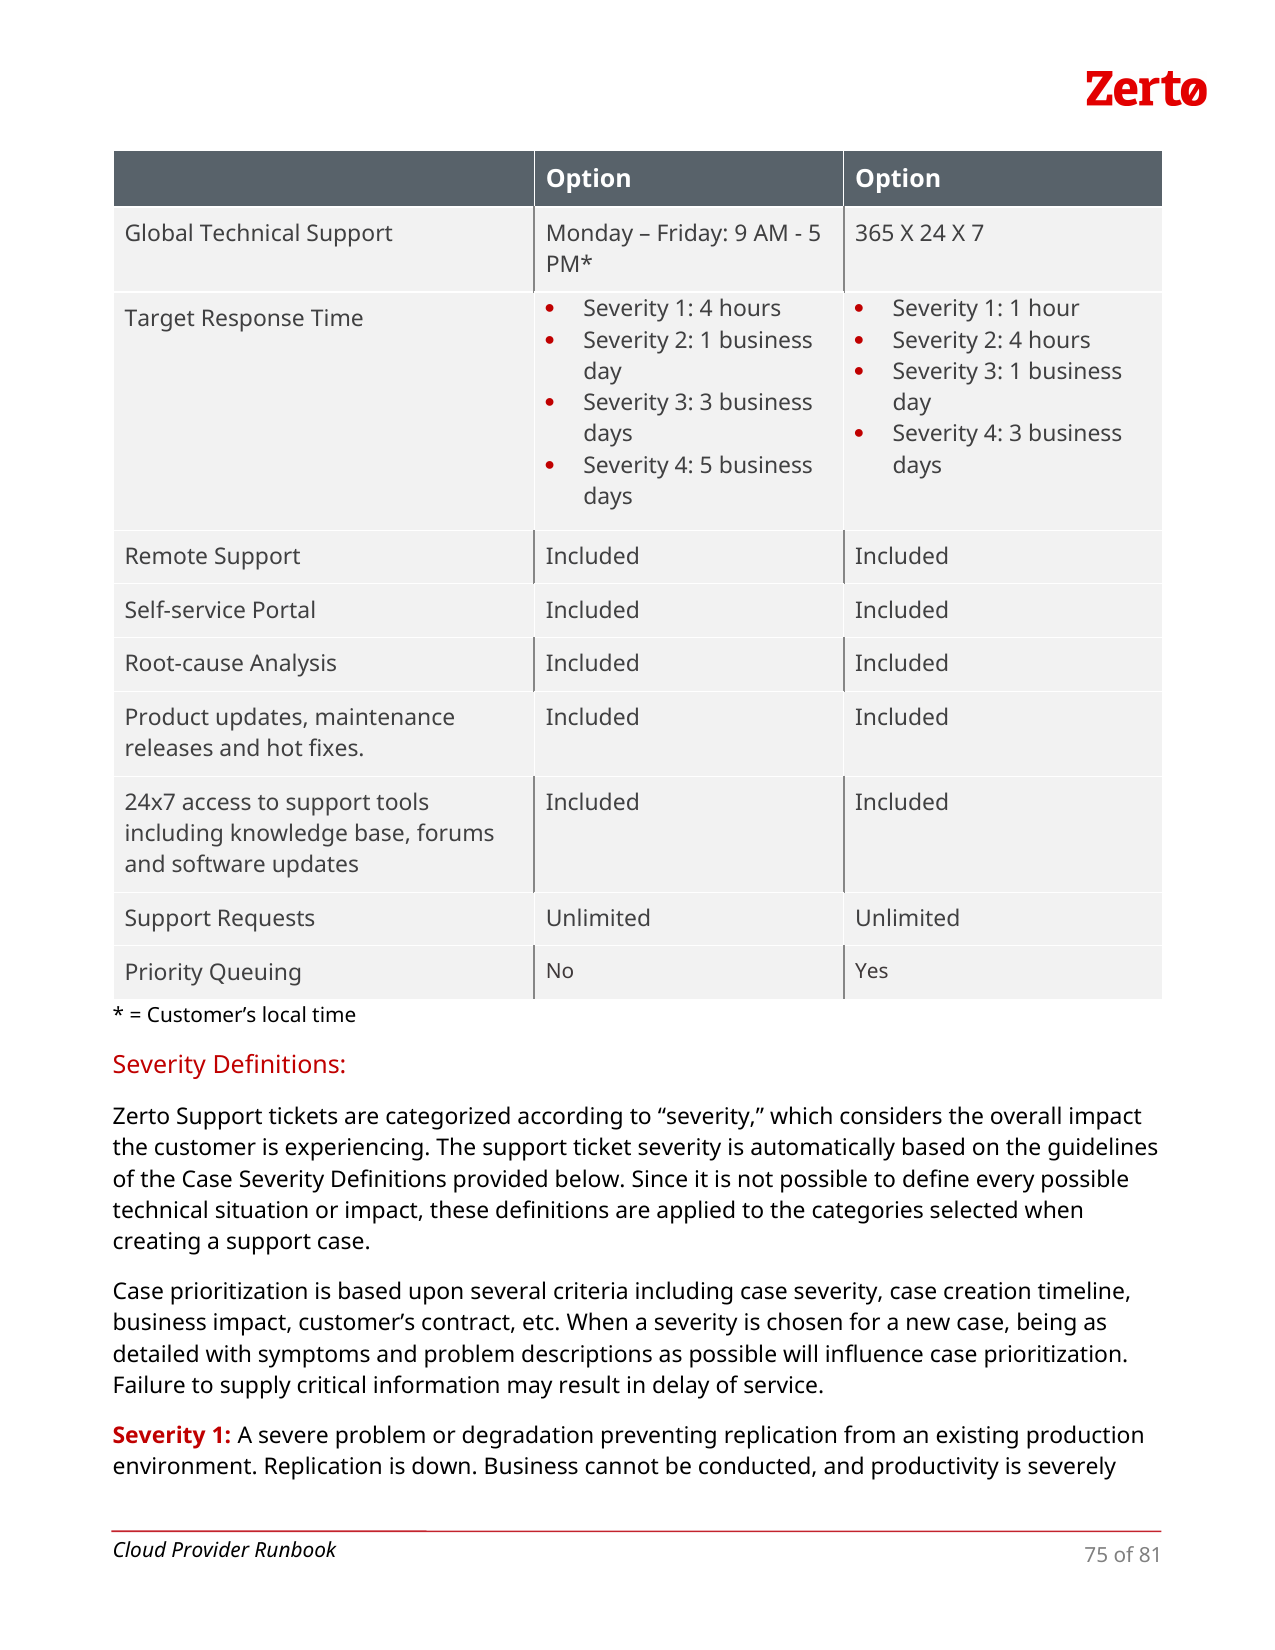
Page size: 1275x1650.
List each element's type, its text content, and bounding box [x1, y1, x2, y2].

table_cell Monday – Friday: 9 AM - 5 PM* [535, 208, 843, 291]
table_cell No [535, 946, 843, 999]
table_cell Included [845, 777, 1162, 892]
table_cell Included [535, 638, 843, 691]
table_cell Target Response Time [114, 293, 534, 530]
table_cell Included [535, 584, 843, 637]
table_cell Yes [845, 946, 1162, 999]
table_cell Product updates, maintenance releases and hot fixes. [114, 692, 534, 776]
table_cell 24x7 access to support tools including knowledge base, forums and software updates [114, 777, 533, 892]
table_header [535, 151, 843, 206]
table_cell Remote Support [114, 531, 533, 583]
table_cell Included [535, 692, 843, 776]
table_cell Severity 1: 1 hour Severity 2: 4 hours Severity 3: 1 business day Severity 4: 3 business days [844, 293, 1162, 530]
table_cell Included [535, 777, 843, 892]
table_cell 365 X 24 X 7 [845, 208, 1162, 291]
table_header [844, 151, 1162, 206]
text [112, 1419, 1162, 1481]
table_cell Severity 1: 4 hours Severity 2: 1 business day Severity 3: 3 business days Severity 4: 5 business days [535, 293, 843, 530]
table_cell Priority Queuing [114, 946, 533, 999]
text Zerto Support tickets are categorized according to “severity,” which considers the overall impact the customer is experiencing. The support ticket severity is automatically based on the guidelines of the Case Severity Definitions provided below. Since it is not possible to define every possible technical situation or impact, these definitions are applied to the categories selected when creating a support case. [112, 1100, 1162, 1256]
table_cell Root-cause Analysis [114, 638, 533, 691]
text Case prioritization is based upon several criteria including case severity, case creation timeline, business impact, customer’s contract, etc. When a severity is chosen for a new case, being as detailed with symptoms and problem descriptions as possible will influence case prioritization. Failure to supply critical information may result in delay of service. [112, 1275, 1162, 1400]
text * = Customer’s local time [112, 1000, 1162, 1028]
table_cell Included [844, 584, 1162, 637]
table_cell Included [845, 638, 1162, 691]
table_cell Support Requests [114, 893, 534, 945]
table_cell Included [844, 692, 1162, 776]
table_cell Unlimited [535, 893, 843, 945]
text Severity Definitions: [112, 1047, 1162, 1081]
table_cell Unlimited [844, 893, 1162, 945]
table_cell Included [535, 531, 843, 583]
picture [1086, 71, 1207, 106]
table_header Support Feature [114, 151, 534, 206]
table_cell Self-service Portal [114, 584, 534, 637]
table_cell Included [845, 531, 1162, 583]
table_cell Global Technical Support [114, 208, 533, 291]
